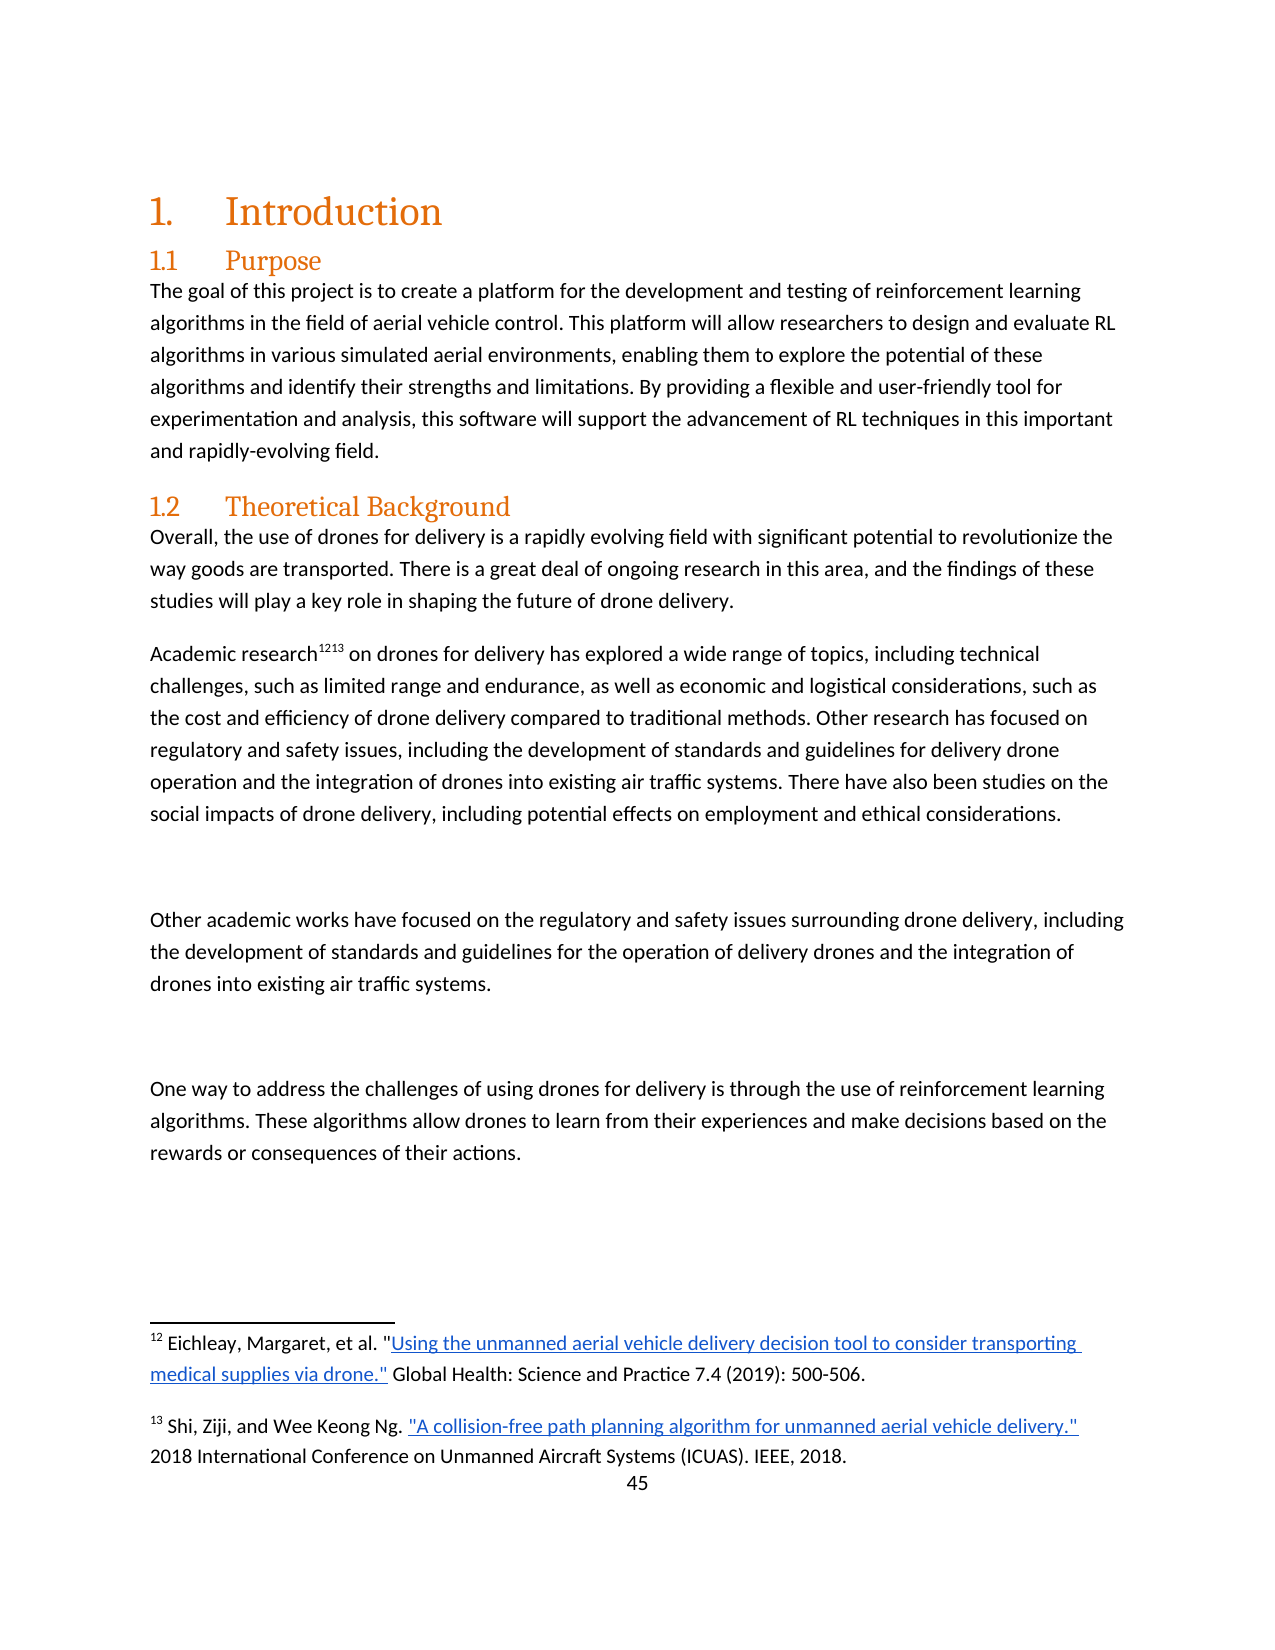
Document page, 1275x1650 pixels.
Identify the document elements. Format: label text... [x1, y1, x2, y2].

text One way to address the challenges of using drones for delivery is through the use of reinforcement learning algorithms. These algorithms allow drones to learn from their experiences and make decisions based on the rewards or consequences of their actions. [150, 1075, 1125, 1166]
text The goal of this project is to create a platform for the development and testing of reinforcement learning algorithms in the field of aerial vehicle control. This platform will allow researchers to design and evaluate RL algorithms in various simulated aerial environments, enabling them to explore the potential of these algorithms and identify their strengths and limitations. By providing a flexible and user-friendly tool for experimentation and analysis, this software will support the advancement of RL techniques in this important and rapidly-evolving field. [150, 277, 1125, 464]
text Overall, the use of drones for delivery is a rapidly evolving field with significant potential to revolutionize the way goods are transported. There is a great deal of ongoing research in this area, and the findings of these studies will play a key role in shaping the future of drone delivery. [150, 523, 1125, 614]
subtitle Purpose [150, 244, 1125, 277]
text Academic research on drones for delivery has explored a wide range of topics, including technical challenges, such as limited range and endurance, as well as economic and logistical considerations, such as the cost and efficiency of drone delivery compared to traditional methods. Other research has focused on regulatory and safety issues, including the development of standards and guidelines for delivery drone operation and the integration of drones into existing air traffic systems. There have also been studies on the social impacts of drone delivery, including potential effects on employment and ethical considerations. [150, 640, 1125, 827]
subtitle Theoretical Background [150, 490, 1125, 523]
text Other academic works have focused on the regulatory and safety issues surrounding drone delivery, including the development of standards and guidelines for the operation of delivery drones and the integration of drones into existing air traffic systems. [150, 906, 1125, 996]
subtitle Introduction [150, 187, 1125, 235]
